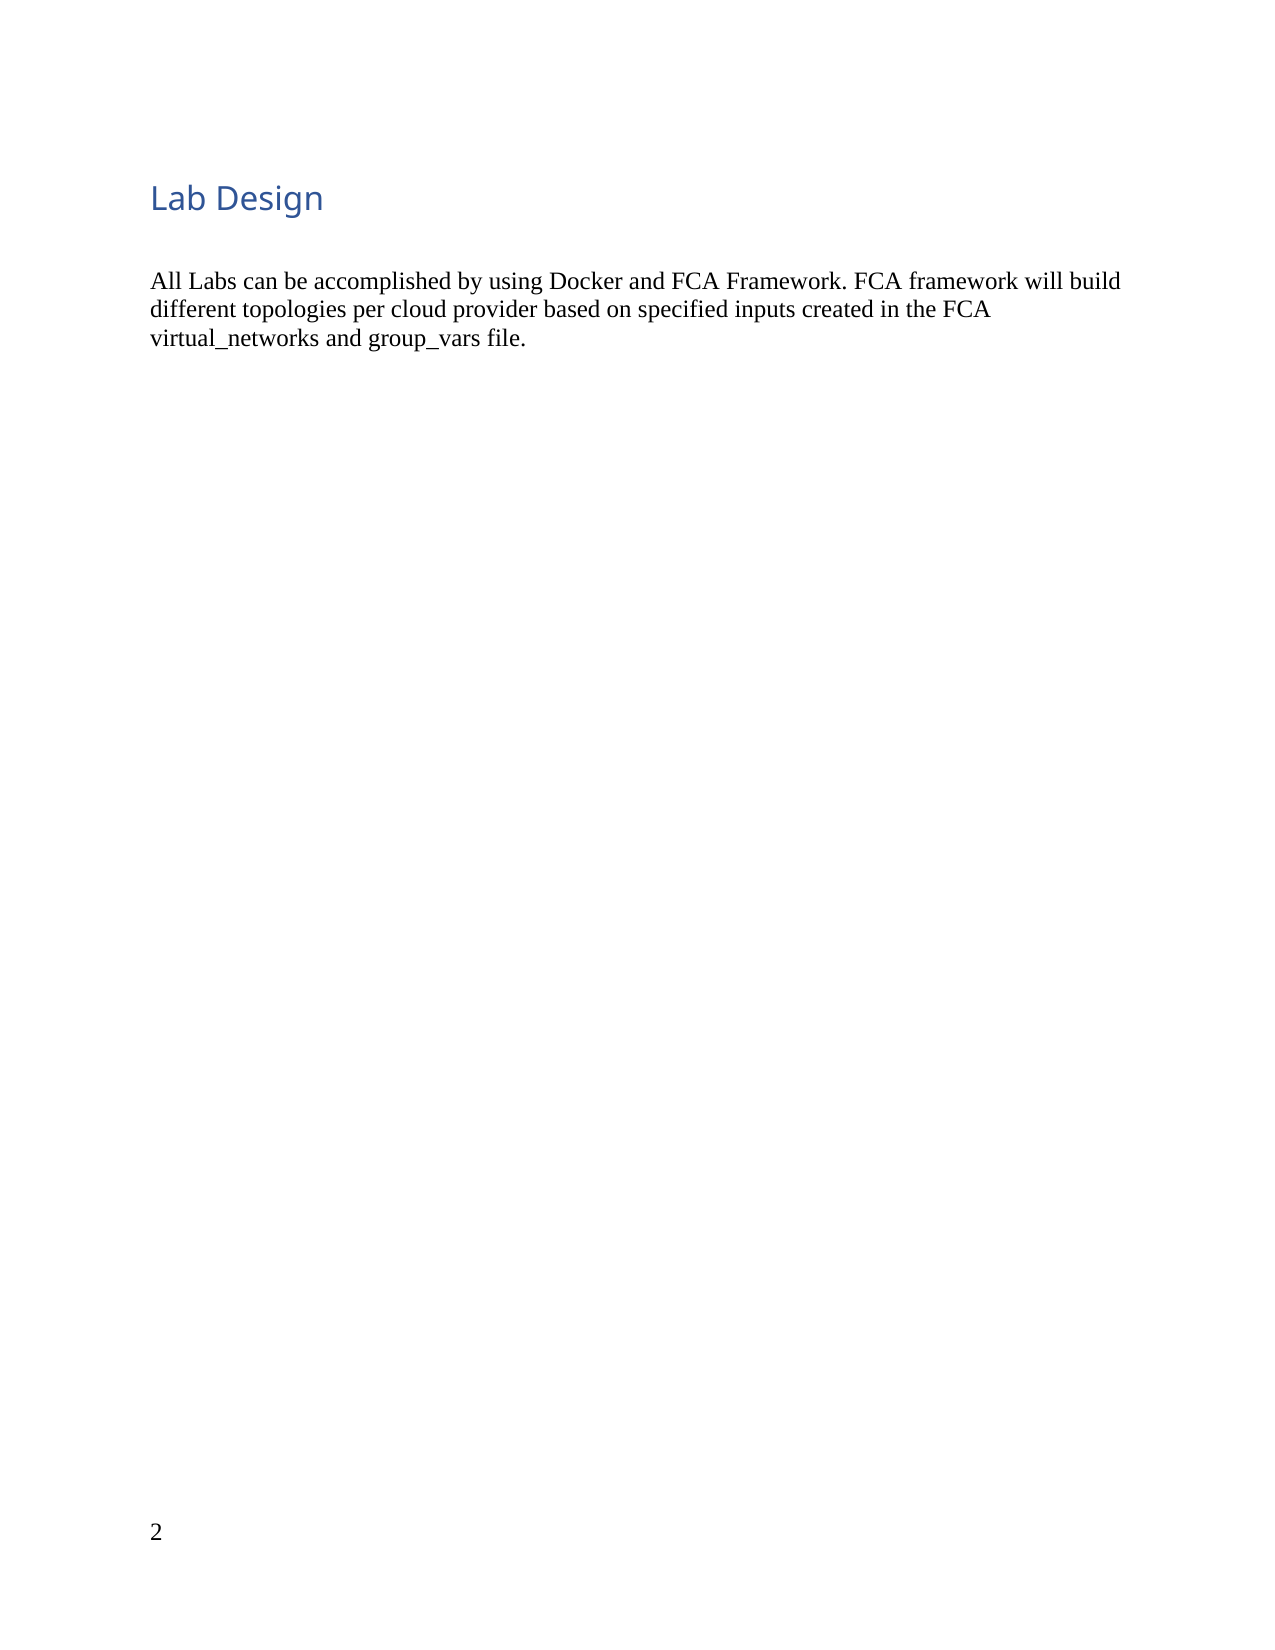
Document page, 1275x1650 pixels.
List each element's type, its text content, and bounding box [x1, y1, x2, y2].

text All Labs can be accomplished by using Docker and FCA Framework. FCA framework will build different topologies per cloud provider based on specified inputs created in the FCA virtual_networks and group_vars file. [150, 266, 1125, 352]
subtitle Lab Design [150, 175, 1125, 220]
